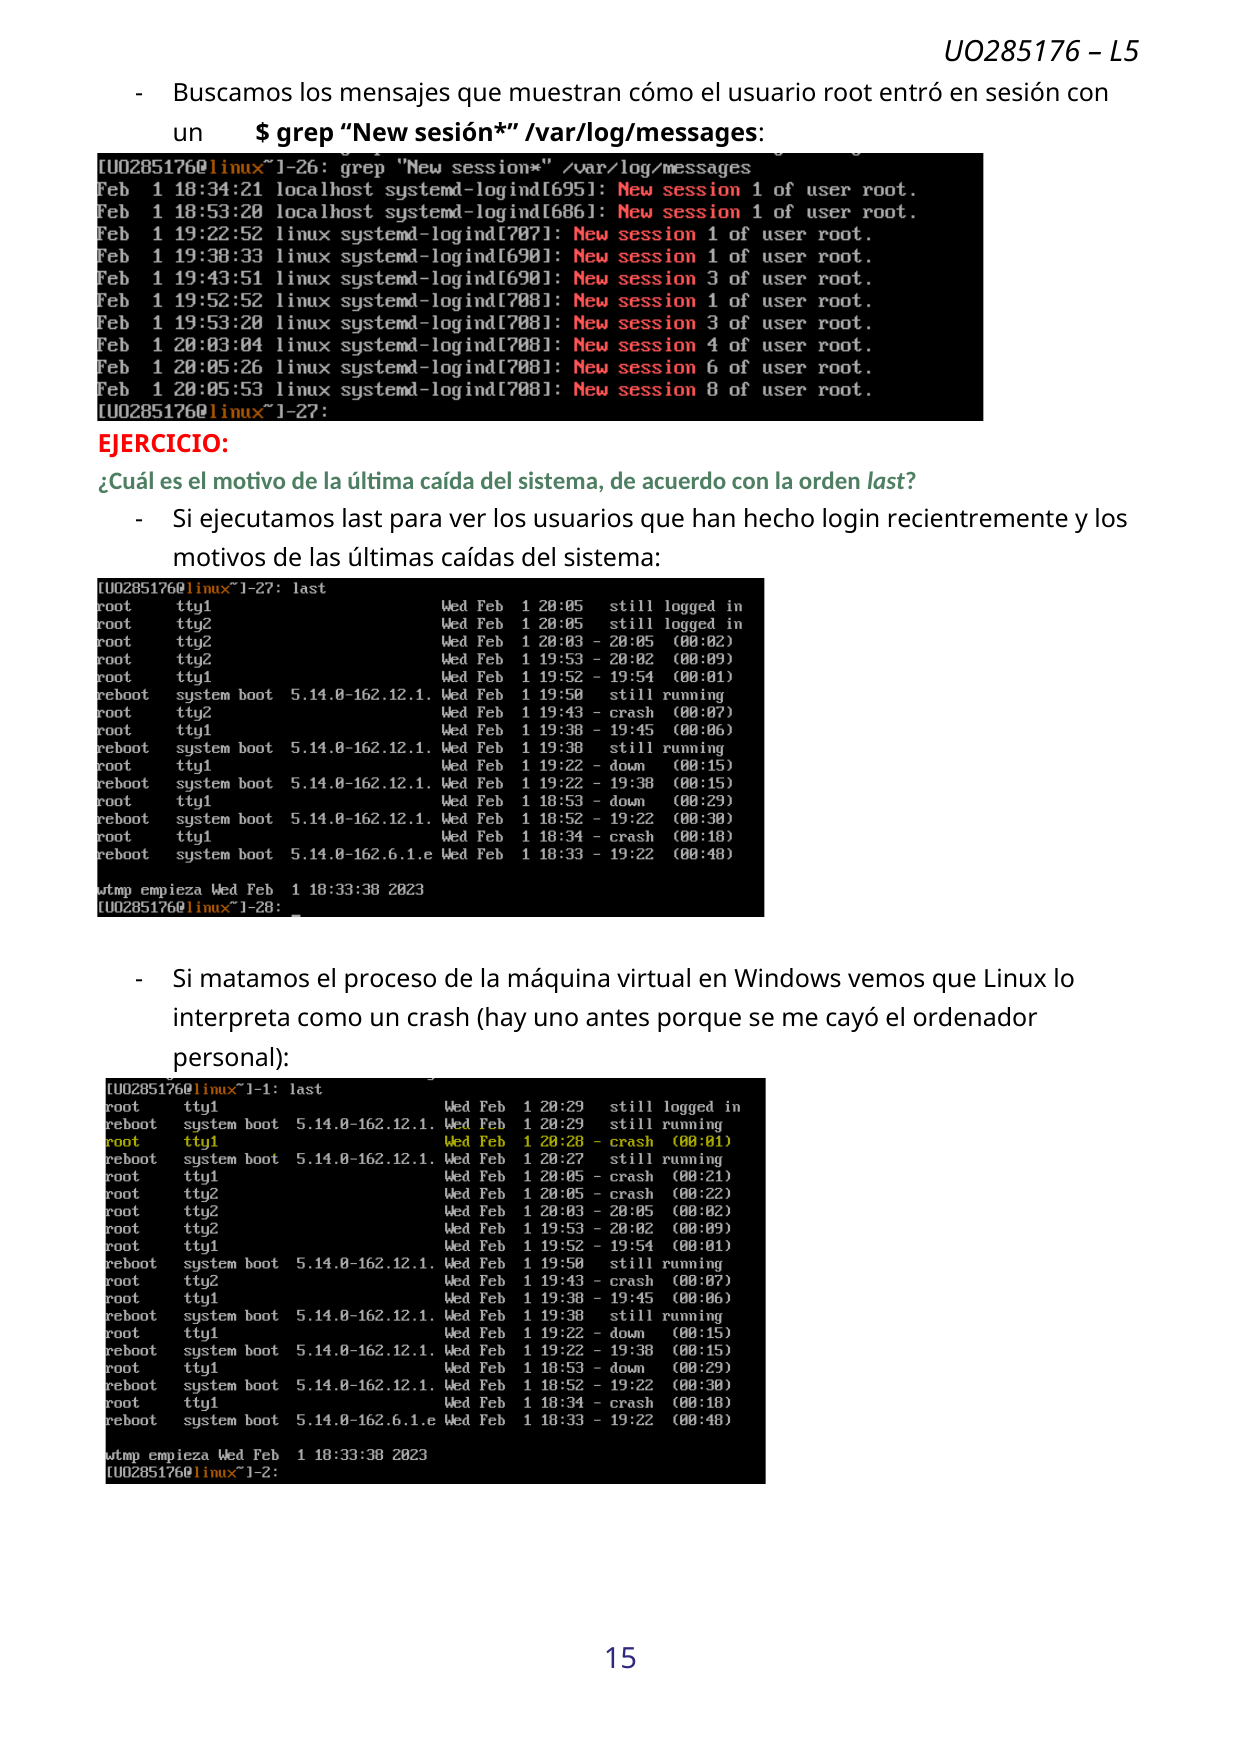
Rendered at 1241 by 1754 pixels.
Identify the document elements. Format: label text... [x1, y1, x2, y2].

text EJERCICIO: [97, 426, 1143, 460]
text ¿Cuál es el motivo de la última caída del sistema, de acuerdo con la orden last? [97, 465, 1143, 496]
list Si matamos el proceso de la máquina virtual en Windows vemos que Linux lo interpreta como un crash (hay uno antes porque se me cayó el ordenador personal): [135, 961, 1143, 1073]
picture [97, 153, 984, 421]
picture [97, 1078, 766, 1484]
list Buscamos los mensajes que muestran cómo el usuario root entró en sesión con un $ grep “New sesión*” /var/log/messages: [135, 75, 1143, 148]
picture [97, 578, 765, 917]
list Si ejecutamos last para ver los usuarios que han hecho login recientremente y los motivos de las últimas caídas del sistema: [135, 500, 1143, 573]
